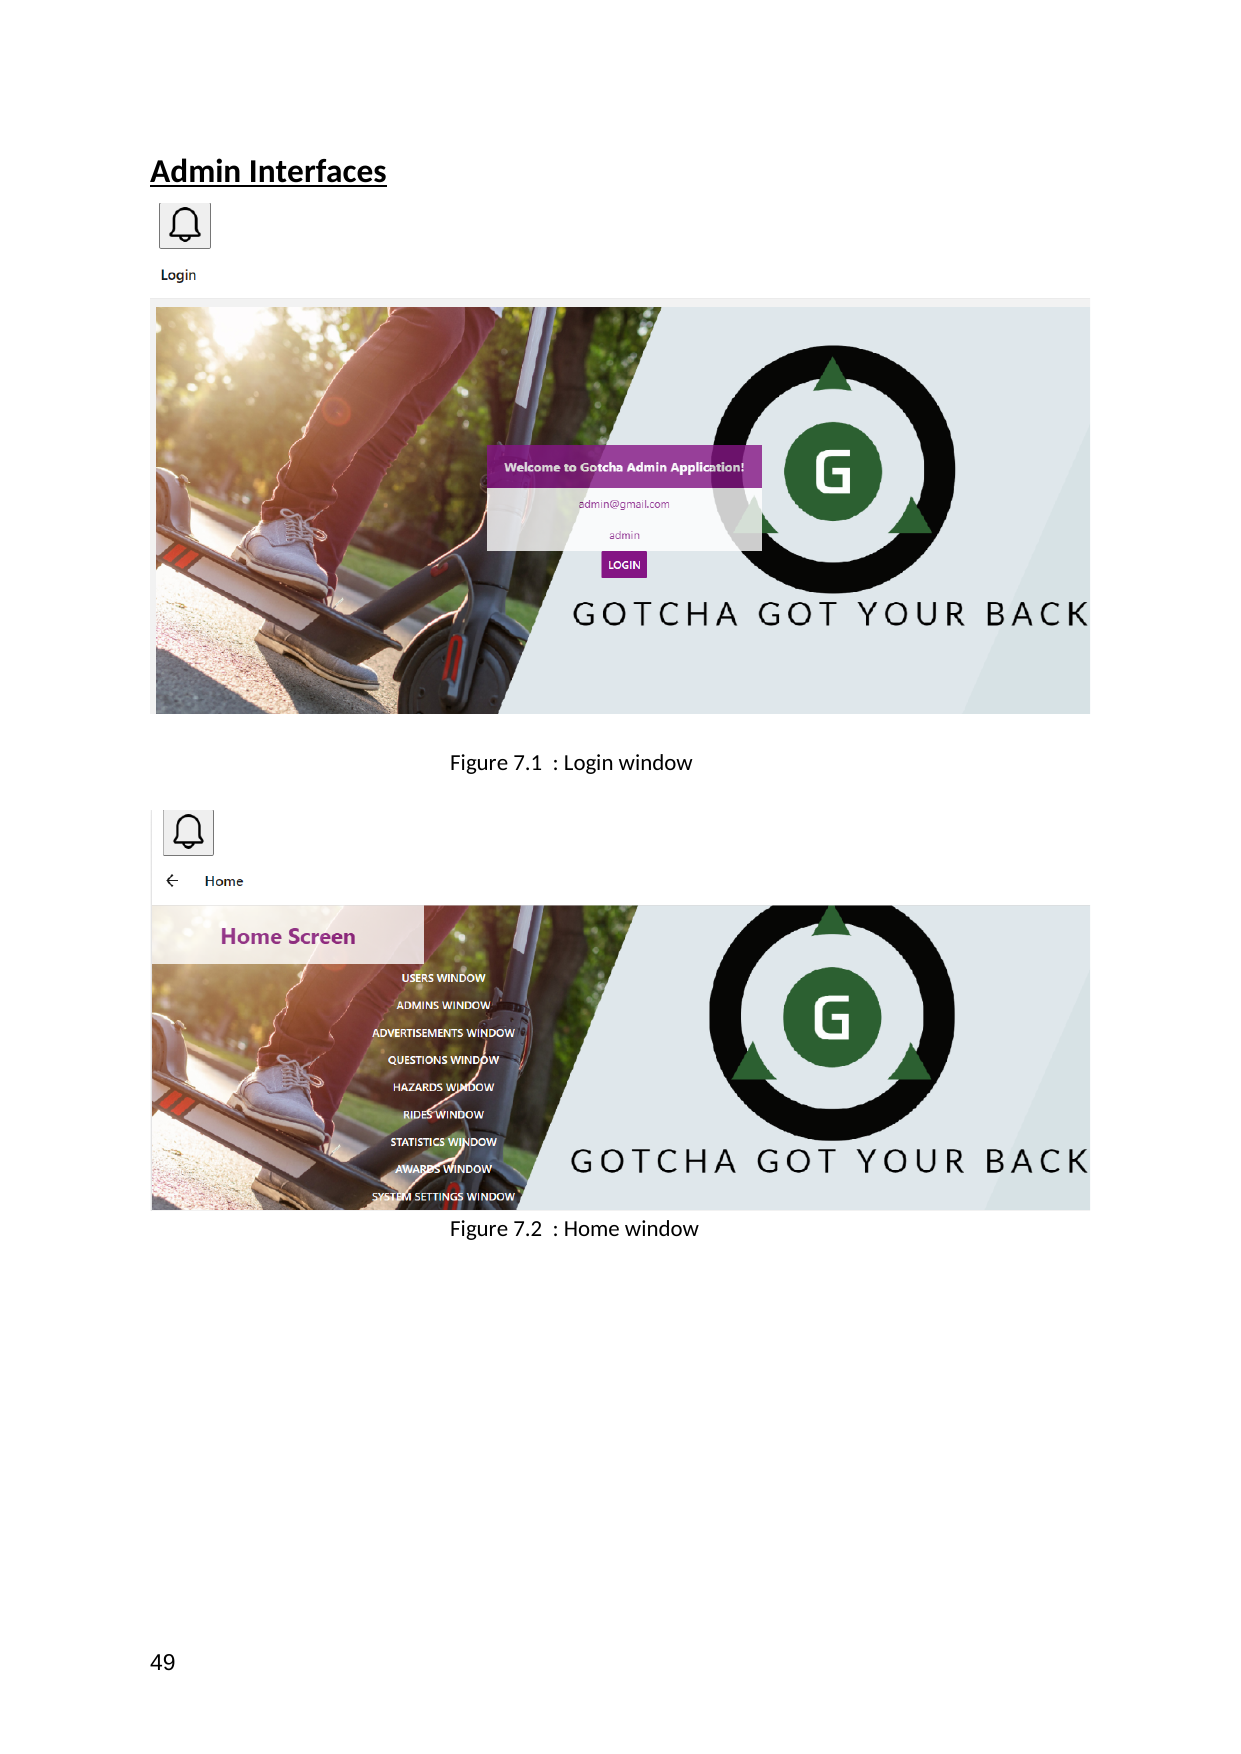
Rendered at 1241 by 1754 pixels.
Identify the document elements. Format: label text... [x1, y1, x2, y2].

picture [150, 810, 1091, 1211]
picture [150, 203, 1091, 714]
text Figure 7.1 : Login window [375, 748, 1090, 776]
subtitle Admin Interfaces [150, 150, 1090, 191]
text Figure 7.2 : Home window [375, 1214, 1090, 1242]
